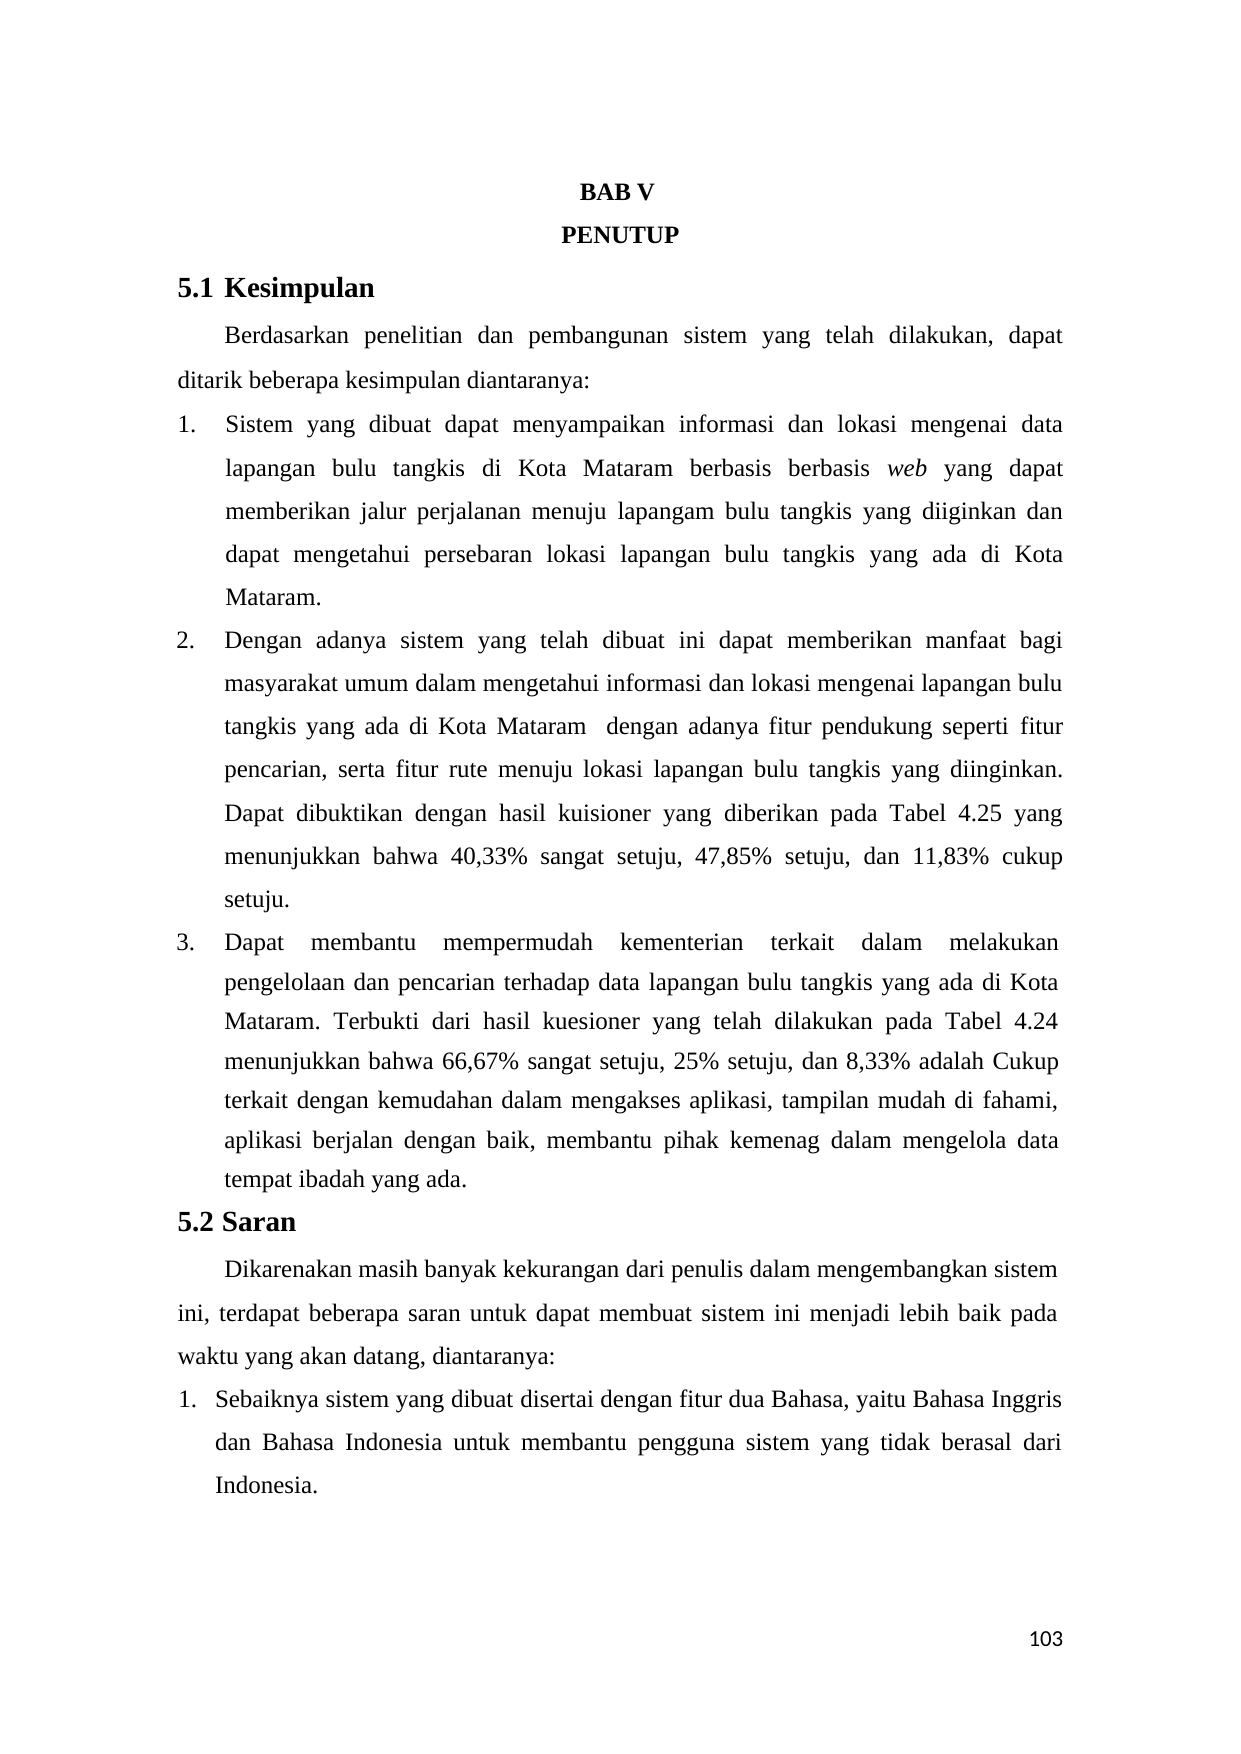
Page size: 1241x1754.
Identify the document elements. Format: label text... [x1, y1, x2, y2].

subtitle BAB V PENUTUP [177, 177, 1063, 249]
list Kesimpulan [177, 270, 1063, 303]
list Saran [177, 1204, 1063, 1238]
list Sebaiknya sistem yang dibuat disertai dengan fitur dua Bahasa, yaitu Bahasa Inggris dan Bahasa Indonesia untuk membantu pengguna sistem yang tidak berasal dari Indonesia. [178, 1384, 1063, 1499]
list Dapat membantu mempermudah kementerian terkait dalam melakukan pengelolaan dan pencarian terhadap data lapangan bulu tangkis yang ada di Kota Mataram. Terbukti dari hasil kuesioner yang telah dilakukan pada Tabel 4.24 menunjukkan bahwa 66,67% sangat setuju, 25% setuju, dan 8,33% adalah Cukup terkait dengan kemudahan dalam mengakses aplikasi, tampilan mudah di fahami, aplikasi berjalan dengan baik, membantu pihak kemenag dalam mengelola data tempat ibadah yang ada. [176, 927, 1059, 1193]
text Dikarenakan masih banyak kekurangan dari penulis dalam mengembangkan sistem ini, terdapat beberapa saran untuk dapat membuat sistem ini menjadi lebih baik pada waktu yang akan datang, diantaranya: [177, 1254, 1058, 1369]
list Dengan adanya sistem yang telah dibuat ini dapat memberikan manfaat bagi masyarakat umum dalam mengetahui informasi dan lokasi mengenai lapangan bulu tangkis yang ada di Kota Mataram dengan adanya fitur pendukung seperti fitur pencarian, serta fitur rute menuju lokasi lapangan bulu tangkis yang diinginkan. Dapat dibuktikan dengan hasil kuisioner yang diberikan pada Tabel 4.25 yang menunjukkan bahwa 40,33% sangat setuju, 47,85% setuju, dan 11,83% cukup setuju. [176, 625, 1063, 913]
text Berdasarkan penelitian dan pembangunan sistem yang telah dilakukan, dapat ditarik beberapa kesimpulan diantaranya: [177, 320, 1063, 393]
list Sistem yang dibuat dapat menyampaikan informasi dan lokasi mengenai data lapangan bulu tangkis di Kota Mataram berbasis berbasis web yang dapat memberikan jalur perjalanan menuju lapangam bulu tangkis yang diiginkan dan dapat mengetahui persebaran lokasi lapangan bulu tangkis yang ada di Kota Mataram. [177, 409, 1063, 611]
